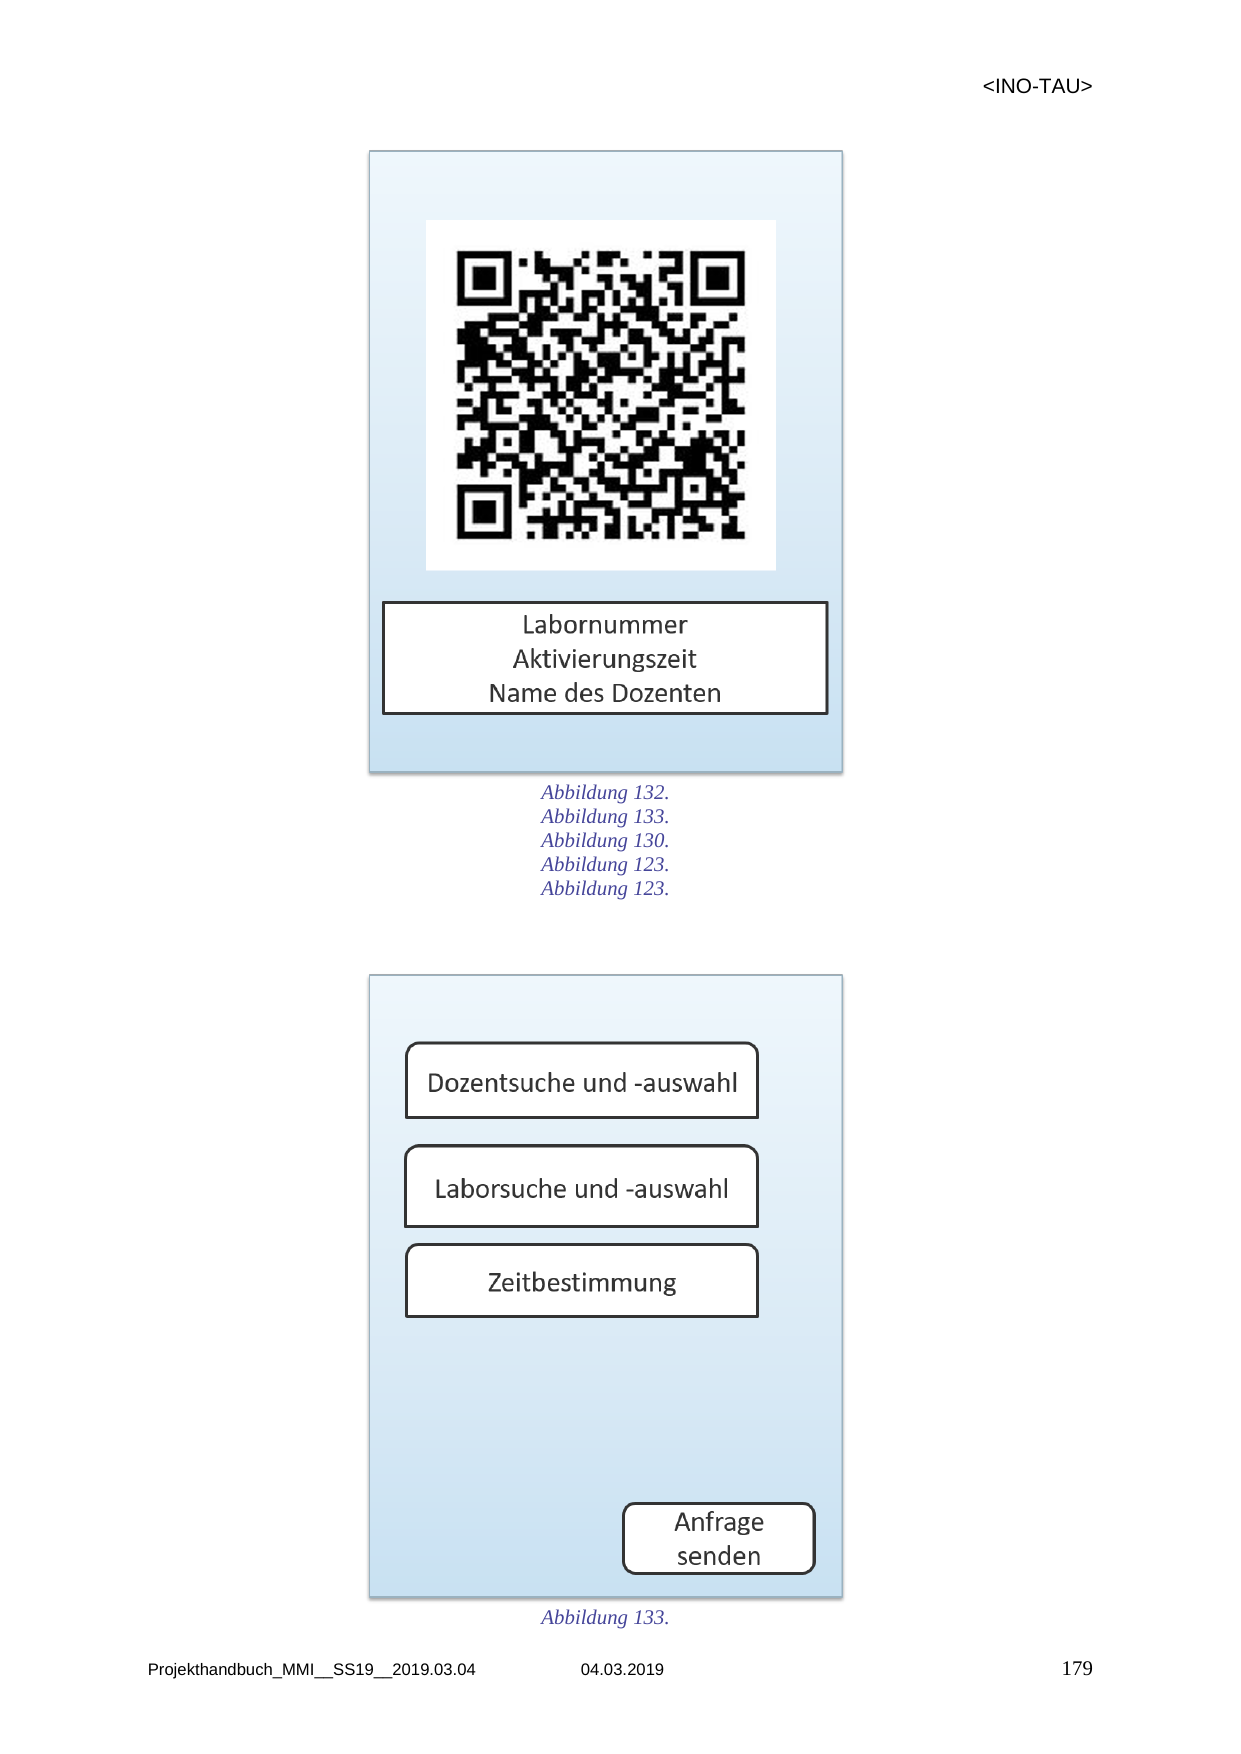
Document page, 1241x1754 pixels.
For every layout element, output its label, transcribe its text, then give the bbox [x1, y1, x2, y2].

text Abbildung 132. [148, 780, 1063, 804]
text Abbildung 133. [148, 1604, 1063, 1629]
text Abbildung 123. [148, 876, 1063, 900]
text Abbildung 133. [148, 804, 1063, 828]
picture [363, 972, 848, 1605]
text Abbildung 130. [148, 828, 1063, 852]
text Abbildung 123. [148, 852, 1063, 876]
picture [363, 147, 848, 780]
